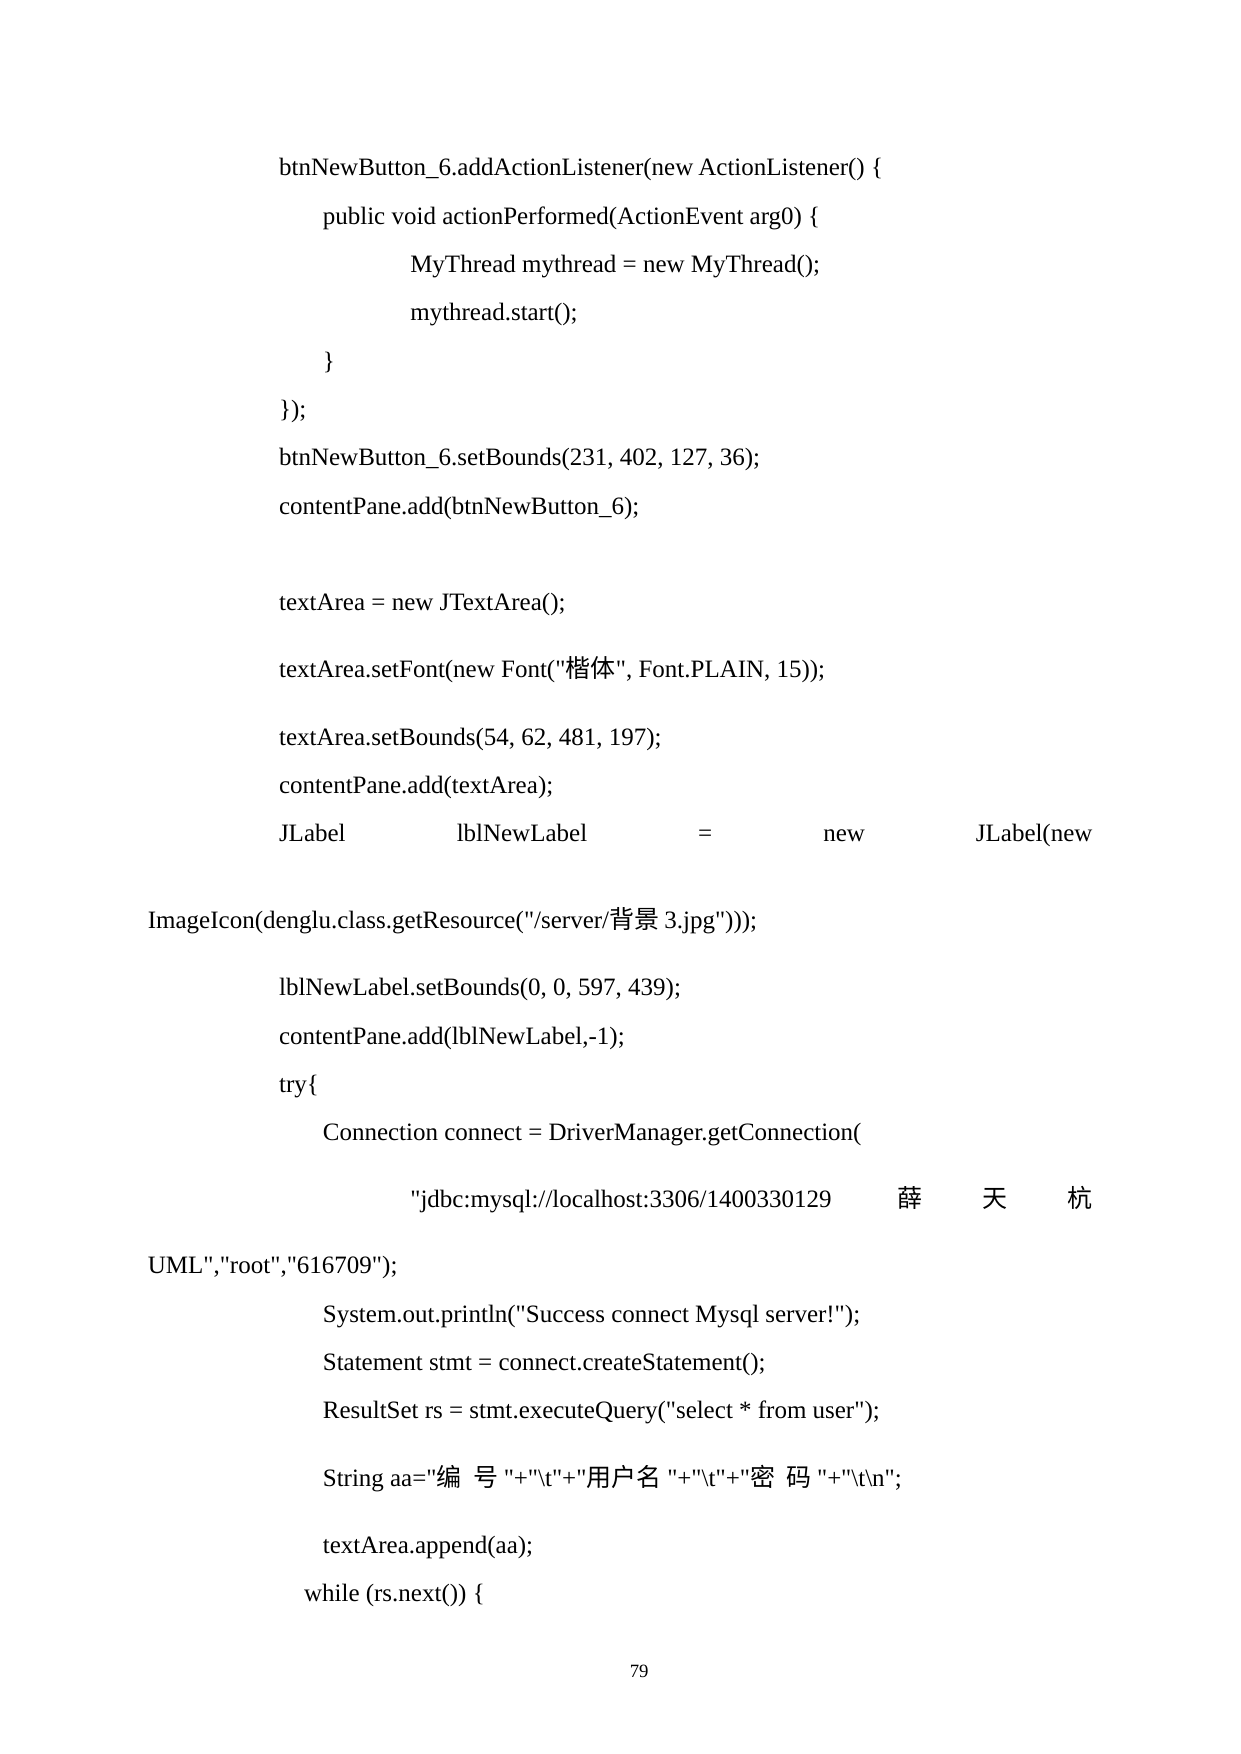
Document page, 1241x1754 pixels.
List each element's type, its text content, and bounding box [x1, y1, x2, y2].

text textArea = new JTextArea(); [148, 585, 1092, 619]
text Statement stmt = connect.createStatement(); [148, 1345, 1092, 1379]
text "jdbc:mysql://localhost:3306/1400330129薛天杭UML","root","616709"); [148, 1163, 1092, 1282]
text public void actionPerformed(ActionEvent arg0) { [148, 198, 1092, 232]
text MyThread mythread = new MyThread(); [148, 246, 1092, 280]
text contentPane.add(lblNewLabel,-1); [148, 1018, 1092, 1052]
text try{ [148, 1066, 1092, 1100]
text contentPane.add(textArea); [148, 767, 1092, 801]
text contentPane.add(btnNewButton_6); [148, 488, 1092, 522]
text textArea.append(aa); [148, 1527, 1092, 1561]
text System.out.println("Success connect Mysql server!"); [148, 1296, 1092, 1330]
text while (rs.next()) { [148, 1576, 1092, 1610]
text textArea.setFont(new Font("楷体", Font.PLAIN, 15)); [148, 633, 1092, 701]
text } [148, 343, 1092, 377]
text mythread.start(); [148, 295, 1092, 329]
text lblNewLabel.setBounds(0, 0, 597, 439); [148, 970, 1092, 1004]
text String aa="编 号 "+"\t"+"用户名 "+"\t"+"密 码 "+"\t\n"; [148, 1441, 1092, 1509]
text textArea.setBounds(54, 62, 481, 197); [148, 719, 1092, 753]
text btnNewButton_6.setBounds(231, 402, 127, 36); [148, 440, 1092, 474]
text Connection connect = DriverManager.getConnection( [148, 1115, 1092, 1149]
text }); [148, 391, 1092, 425]
text ResultSet rs = stmt.executeQuery("select * from user"); [148, 1393, 1092, 1427]
text JLabel lblNewLabel = new JLabel(new ImageIcon(denglu.class.getResource("/server/背景3.jpg"))); [148, 816, 1092, 952]
text btnNewButton_6.addActionListener(new ActionListener() { [148, 150, 1092, 184]
